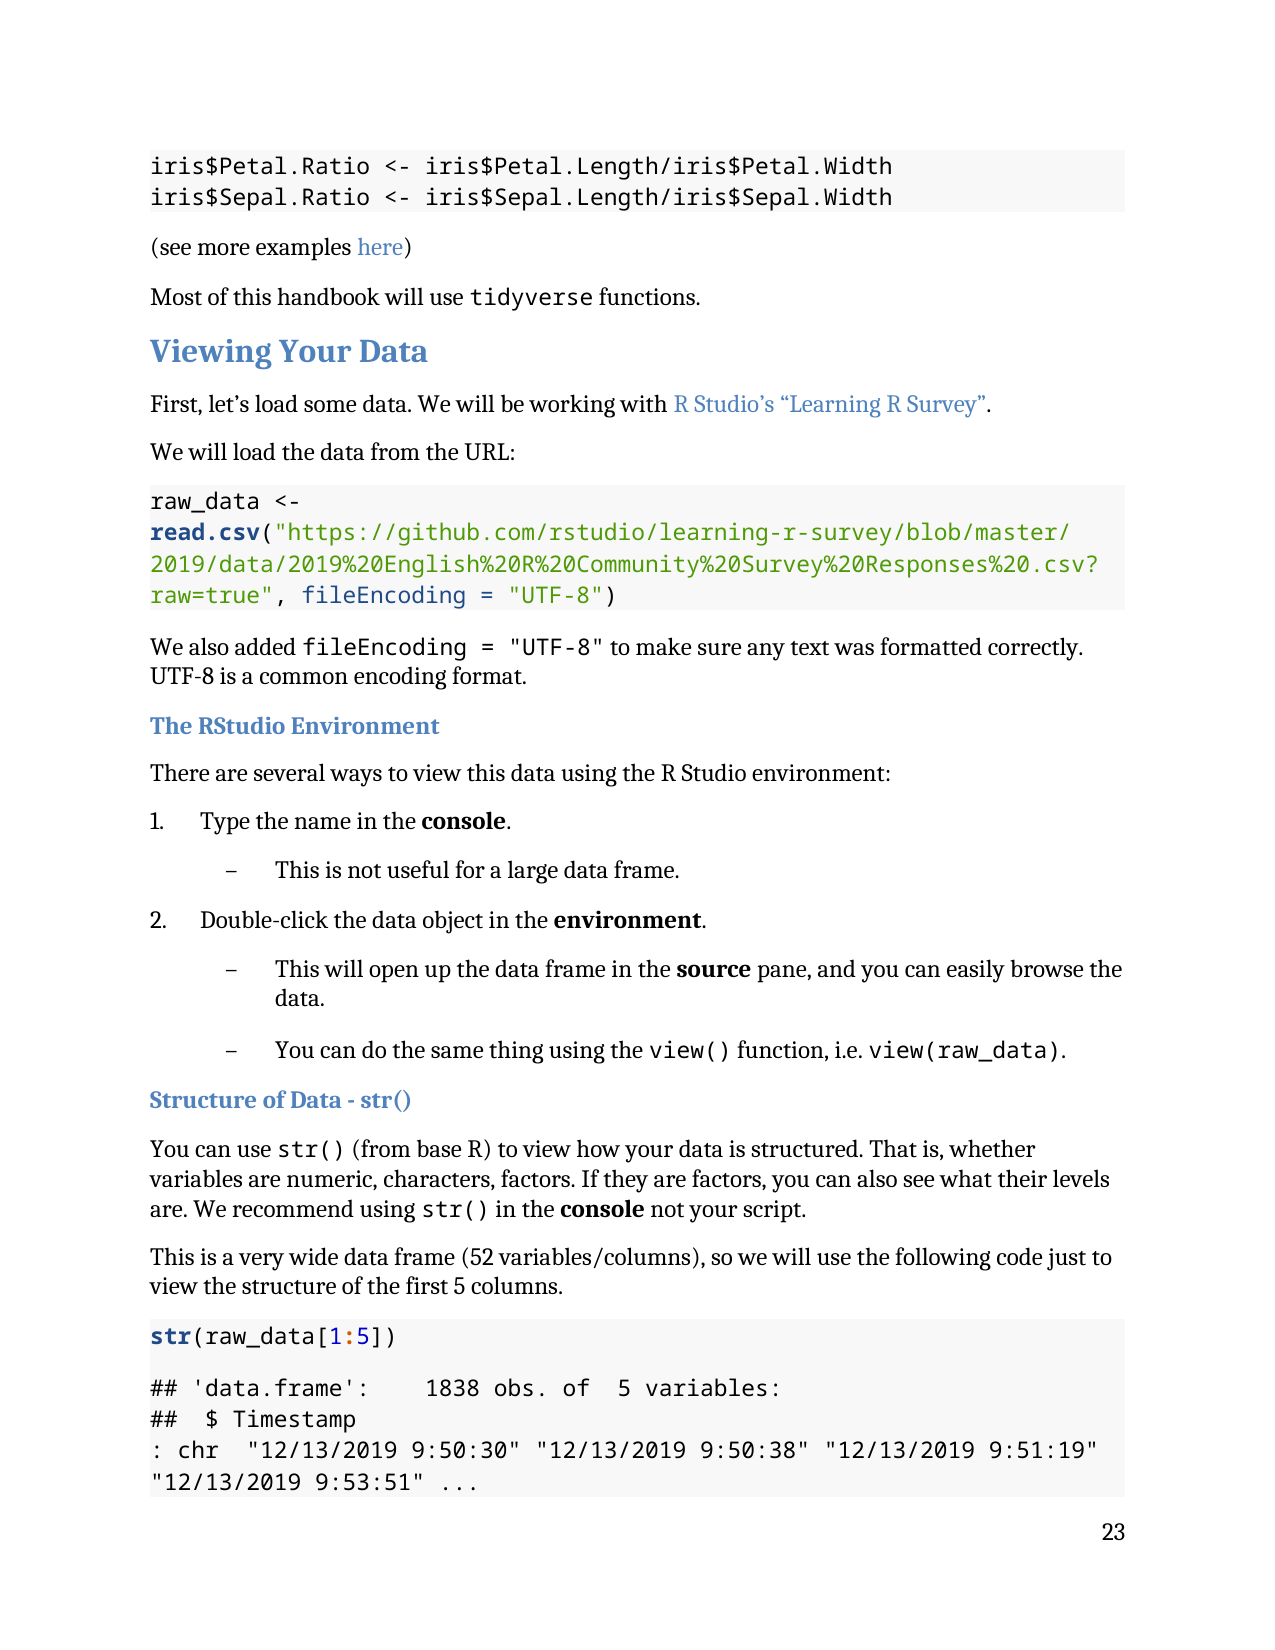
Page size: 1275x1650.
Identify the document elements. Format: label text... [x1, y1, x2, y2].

subtitle Viewing Your Data [150, 333, 1125, 371]
subtitle The RStudio Environment [150, 712, 1125, 740]
list This will open up the data frame in the source pane, and you can easily browse the data. [225, 955, 1125, 1013]
list Type the name in the console. [150, 807, 1125, 835]
subtitle Structure of Data - str() [150, 1086, 1125, 1114]
text First, let’s load some data. We will be working with R Studio’s “Learning R Survey”. [150, 390, 1125, 419]
text iris$Petal.Ratio <- iris$Petal.Length/iris$Petal.Width iris$Sepal.Ratio <- iris$Sepal.Length/iris$Sepal.Width [150, 150, 1125, 212]
text (see more examples here) [150, 233, 1125, 262]
list This is not useful for a large data frame. [225, 856, 1125, 885]
text This is a very wide data frame (52 variables/columns), so we will use the following code just to view the structure of the first 5 columns. [150, 1243, 1125, 1301]
list You can do the same thing using the view() function, i.e. view(raw_data). [225, 1034, 1125, 1065]
text We also added fileEncoding = "UTF-8" to make sure any text was formatted correctly. UTF-8 is a common encoding format. [150, 631, 1125, 691]
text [150, 1372, 1125, 1497]
list Double-click the data object in the environment. [150, 906, 1125, 934]
text Most of this handbook will use tidyverse functions. [150, 281, 1125, 312]
text str(raw_data[1:5]) [150, 1319, 1125, 1351]
text You can use str() (from base R) to view how your data is structured. That is, whether variables are numeric, characters, factors. If they are factors, you can also see what their levels are. We recommend using str() in the console not your script. [150, 1133, 1125, 1224]
text There are several ways to view this data using the R Studio environment: [150, 759, 1125, 788]
text We will load the data from the URL: [150, 437, 1125, 466]
text raw_data <- read.csv("https://github.com/rstudio/learning-r-survey/blob/master/2019/data/2019%20English%20R%20Community%20Survey%20Responses%20.csv?raw=true", fileEncoding = "UTF-8") [150, 485, 1125, 610]
